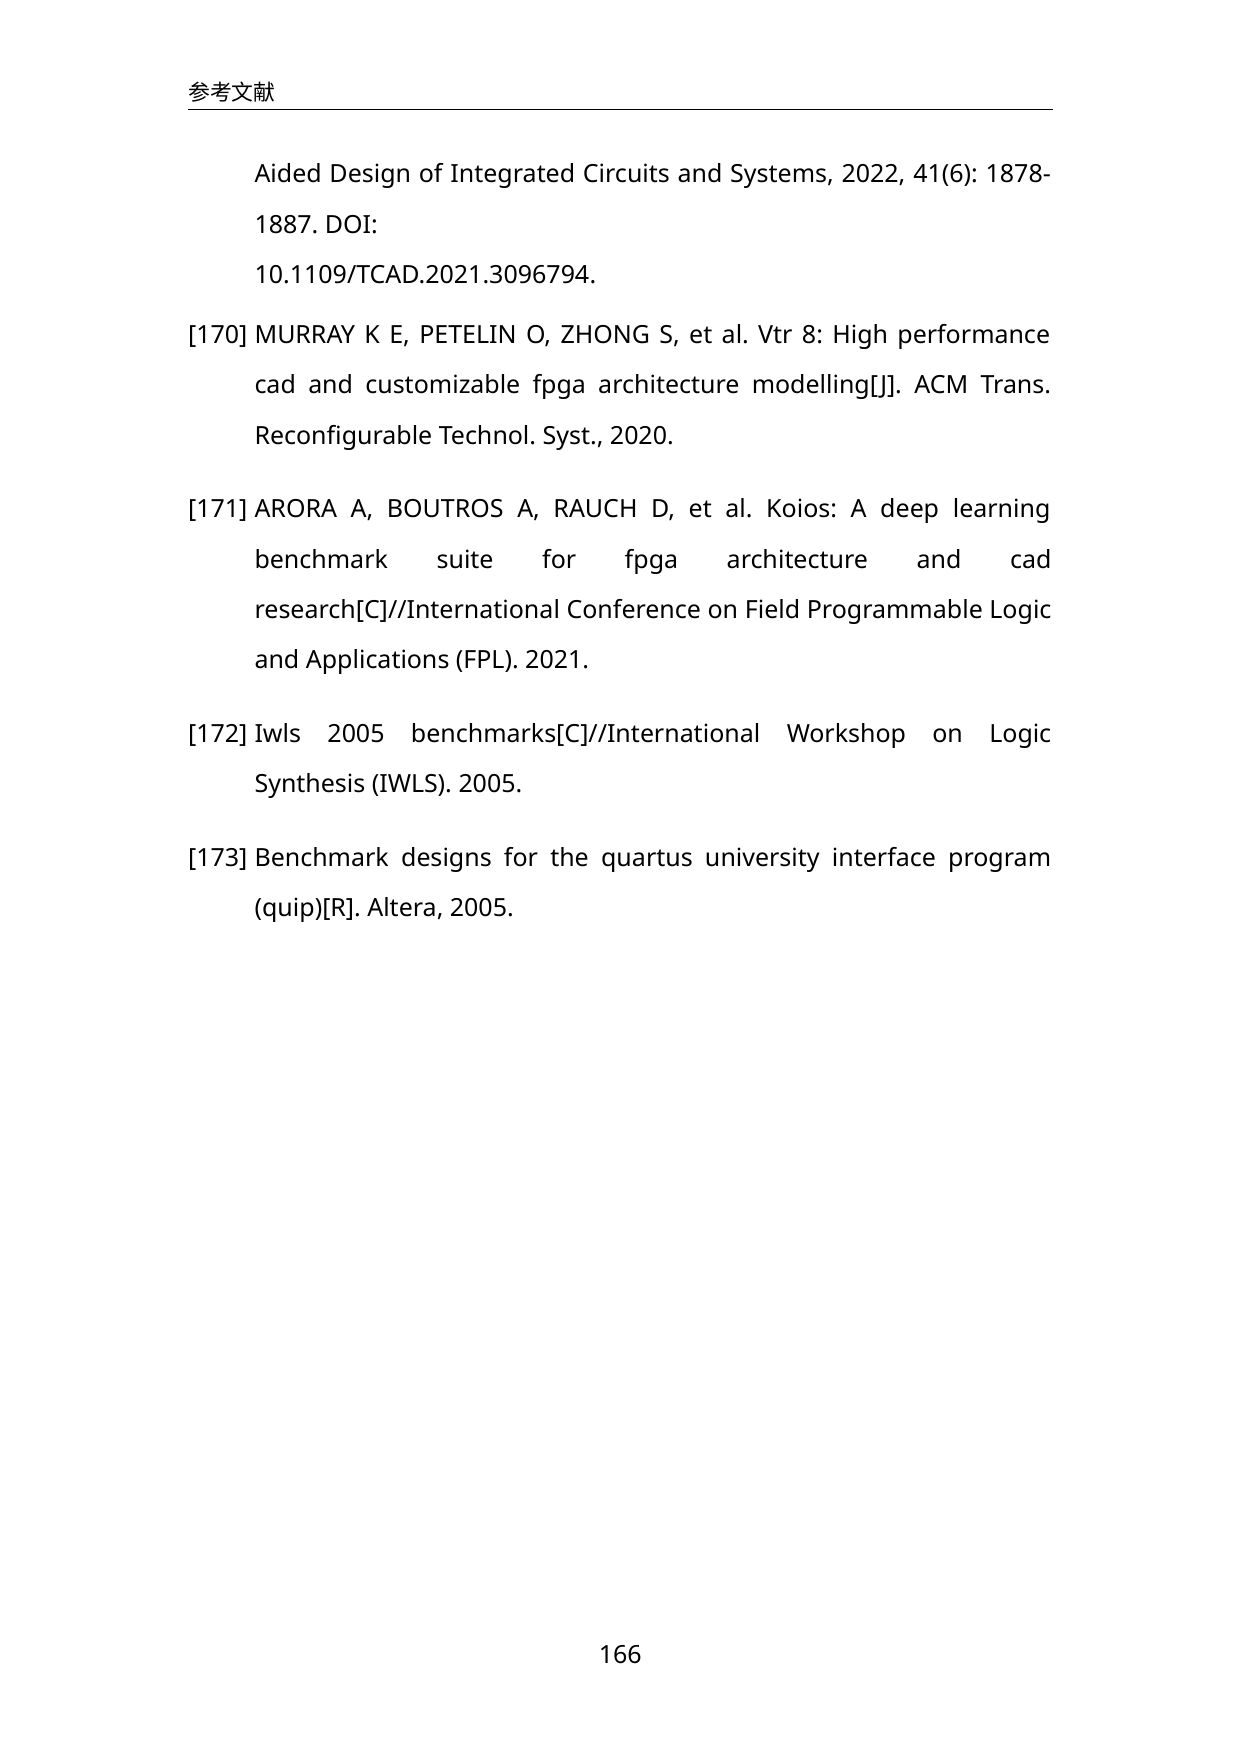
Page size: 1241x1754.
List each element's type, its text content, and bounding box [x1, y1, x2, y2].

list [188, 156, 1052, 241]
list Benchmark designs for the quartus university interface program (quip)[R]. Altera, 2005. [188, 839, 1052, 924]
list MURRAY K E, PETELIN O, ZHONG S, et al. Vtr 8: High performance cad and customizable fpga architecture modelling[J]. ACM Trans. Reconfigurable Technol. Syst., 2020. [188, 317, 1052, 451]
list ARORA A, BOUTROS A, RAUCH D, et al. Koios: A deep learning benchmark suite for fpga architecture and cad research[C]//International Conference on Field Programmable Logic and Applications (FPL). 2021. [188, 491, 1052, 676]
list Iwls 2005 benchmarks[C]//International Workshop on Logic Synthesis (IWLS). 2005. [188, 715, 1052, 800]
text 10.1109/TCAD.2021.3096794. [254, 257, 1052, 291]
